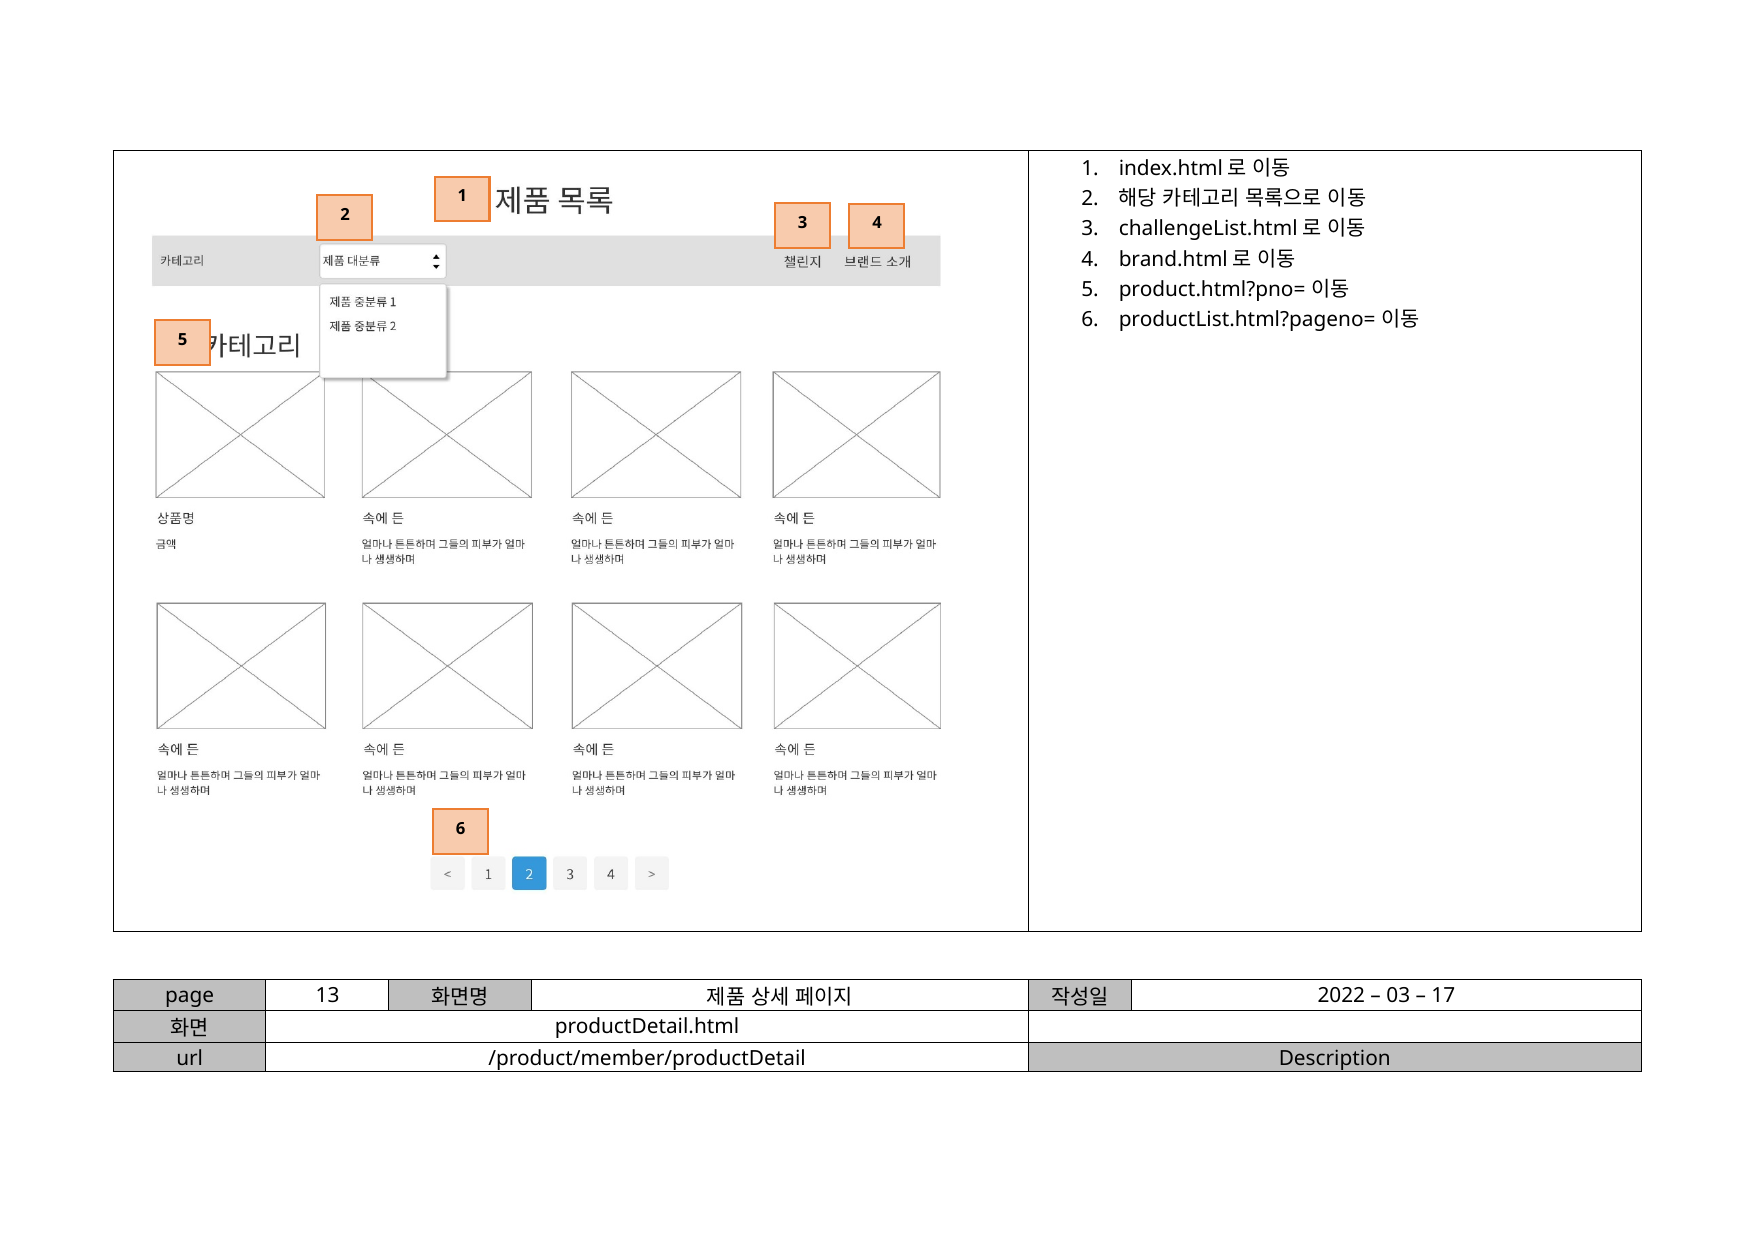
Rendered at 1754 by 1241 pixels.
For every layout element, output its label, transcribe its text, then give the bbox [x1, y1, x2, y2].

table_header 13 [266, 980, 388, 1010]
table_cell /product/member/productDetail [266, 1043, 1028, 1071]
table_header page [114, 980, 265, 1010]
table_cell 화면 [114, 1011, 265, 1042]
table_header 화면명 [389, 980, 531, 1010]
picture [124, 151, 1012, 919]
table_cell url [114, 1043, 265, 1071]
table_cell Description [1029, 1043, 1641, 1071]
table_header 2022 – 03 – 17 [1132, 980, 1641, 1010]
table_header 제품 상세 페이지 [532, 980, 1028, 1010]
table_cell [1029, 1011, 1641, 1042]
table_cell index.html로 이동 해당 카테고리 목록으로 이동 challengeList.html로 이동 brand.html로 이동 product.html?pno= 이동 productList.html?pageno= 이동 [1029, 151, 1641, 931]
table_header 작성일 [1029, 980, 1131, 1010]
table_cell productDetail.html [266, 1011, 1028, 1042]
table_cell [114, 151, 1028, 931]
